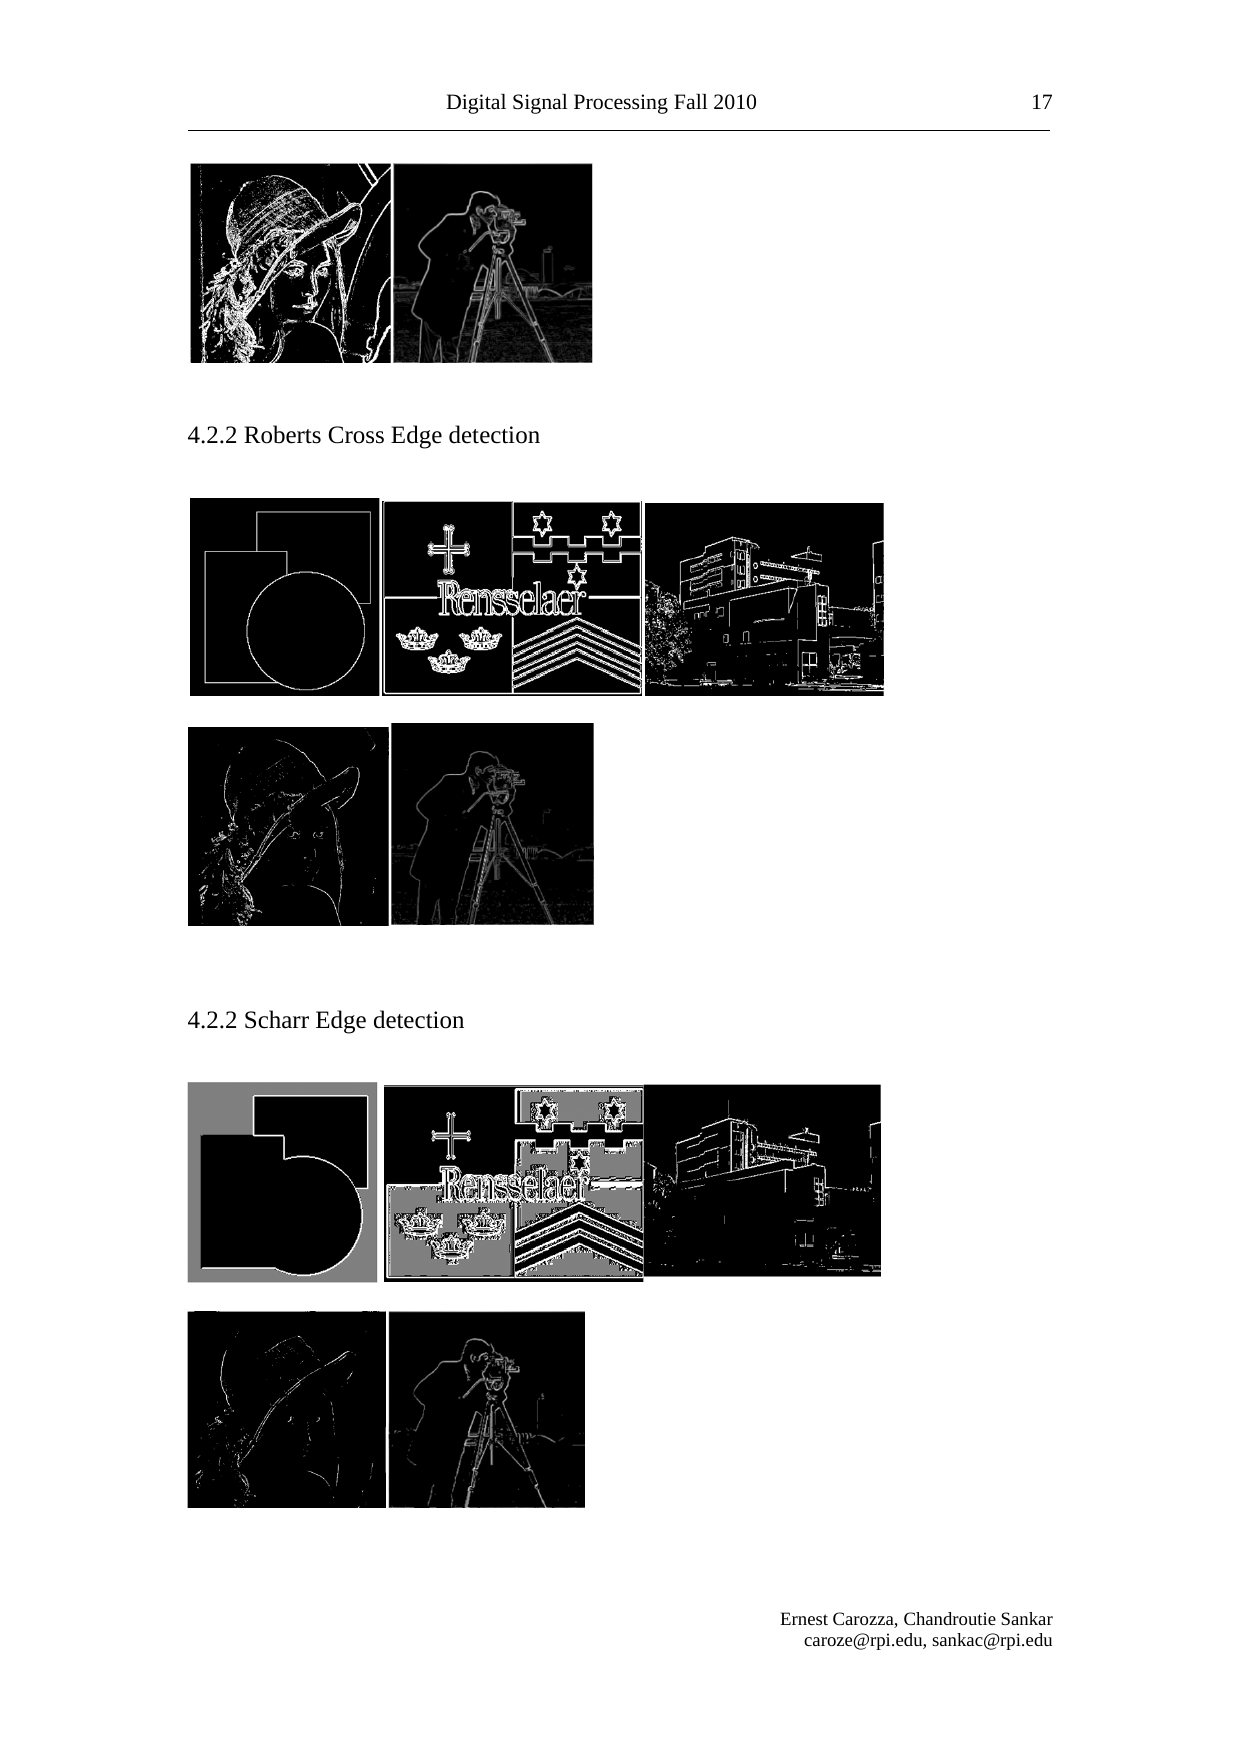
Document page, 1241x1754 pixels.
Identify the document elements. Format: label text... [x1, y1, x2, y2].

text 4.2.2 Roberts Cross Edge detection [187, 418, 1053, 451]
text 4.2.2 Scharr Edge detection [187, 1003, 1053, 1036]
picture [391, 723, 594, 925]
picture [388, 1311, 585, 1508]
picture [393, 163, 593, 363]
